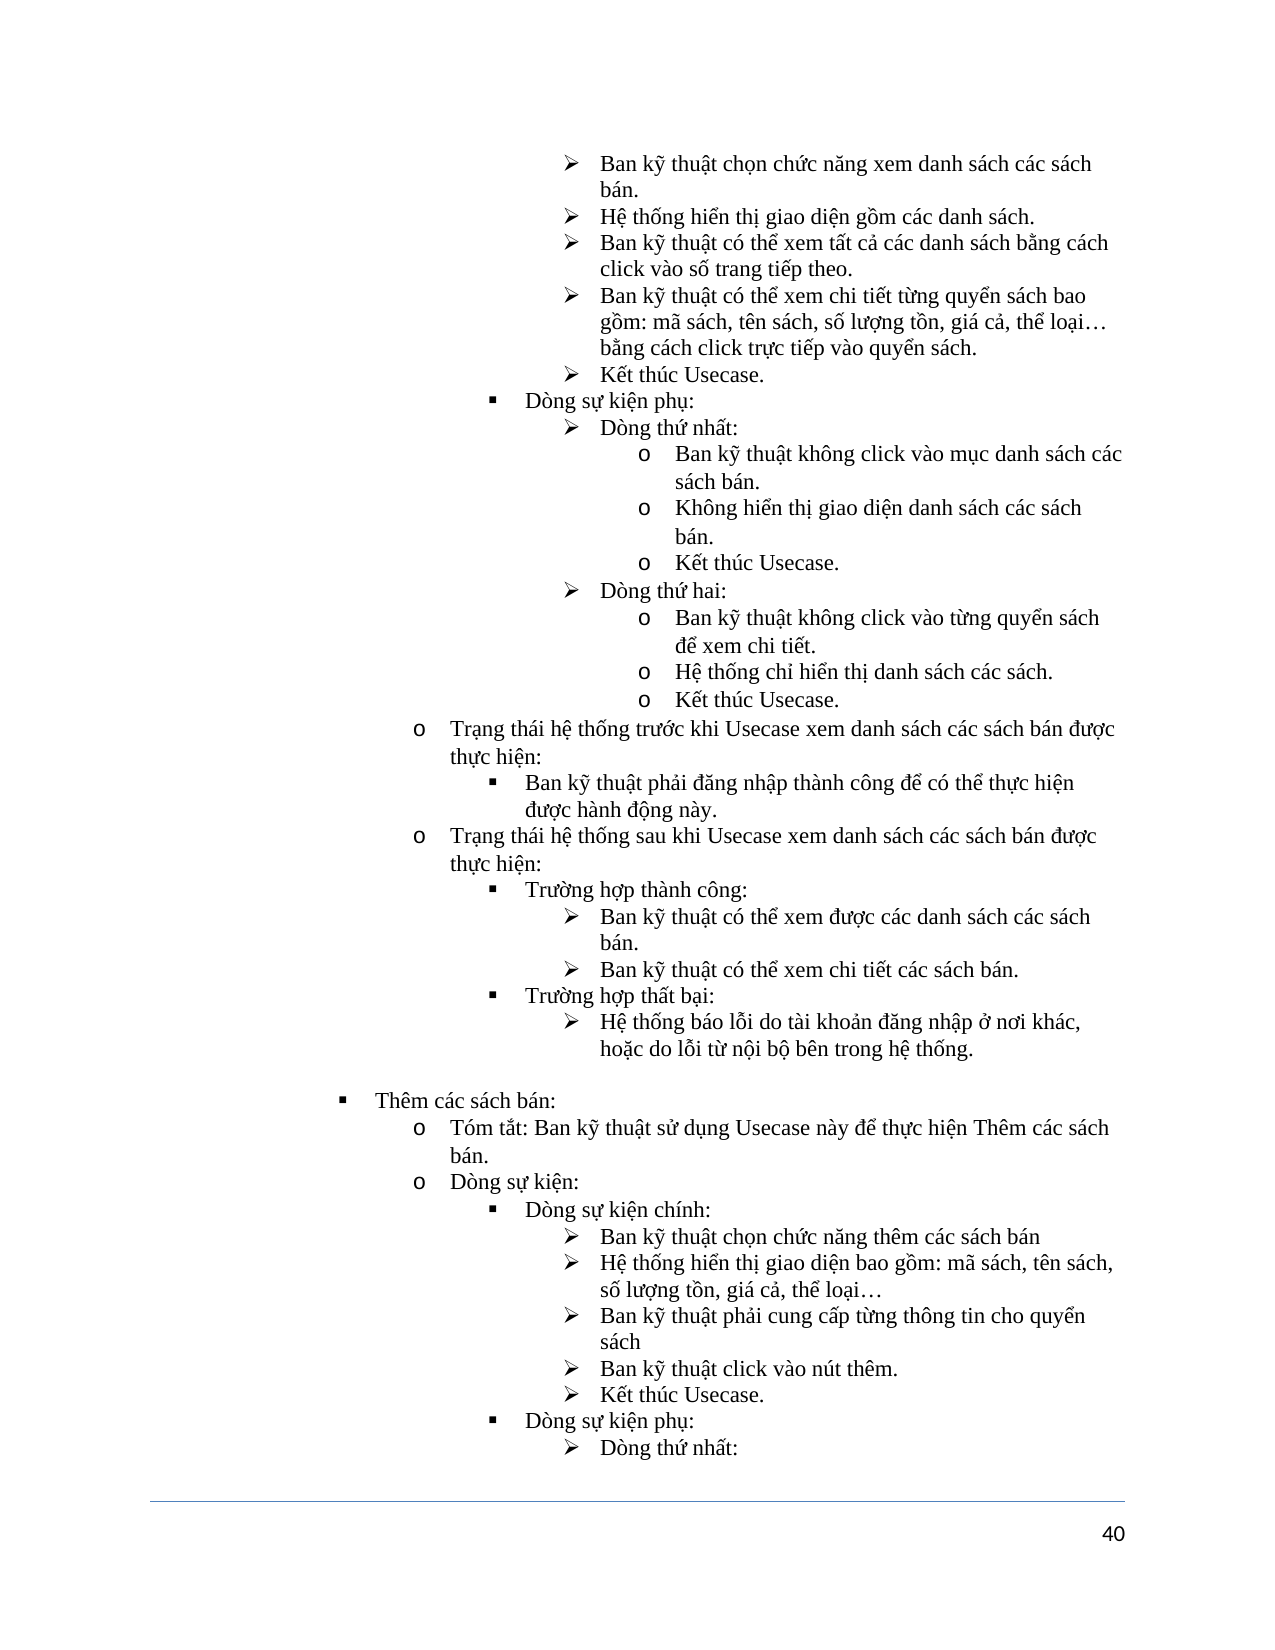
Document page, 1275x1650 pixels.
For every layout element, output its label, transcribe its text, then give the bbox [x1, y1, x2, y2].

list Hệ thống chỉ hiển thị danh sách các sách. [637, 658, 1125, 686]
list Ban kỹ thuật có thể xem được các danh sách các sách bán. [562, 903, 1125, 956]
list Kết thúc Usecase. [637, 686, 1125, 715]
list Ban kỹ thuật click vào nút thêm. [562, 1355, 1125, 1381]
list Kết thúc Usecase. [562, 361, 1125, 387]
list Kết thúc Usecase. [637, 549, 1125, 577]
list Kết thúc Usecase. [562, 1381, 1125, 1407]
list Ban kỹ thuật chọn chức năng thêm các sách bán [562, 1223, 1125, 1249]
list Dòng thứ hai: [562, 577, 1125, 604]
list Ban kỹ thuật có thể xem chi tiết từng quyển sách bao gồm: mã sách, tên sách, số lượng tồn, giá cả, thể loại… bằng cách click trực tiếp vào quyển sách. [562, 282, 1125, 361]
list Hệ thống hiển thị giao diện bao gồm: mã sách, tên sách, số lượng tồn, giá cả, thể loại… [562, 1249, 1125, 1302]
list Dòng thứ nhất: [562, 1434, 1125, 1460]
list Trạng thái hệ thống trước khi Usecase xem danh sách các sách bán được thực hiện: [412, 715, 1125, 769]
list Ban kỹ thuật có thể xem chi tiết các sách bán. [562, 956, 1125, 982]
list Thêm các sách bán: [337, 1087, 1125, 1114]
list Ban kỹ thuật không click vào mục danh sách các sách bán. [637, 440, 1125, 494]
list Ban kỹ thuật phải đăng nhập thành công để có thể thực hiện được hành động này. [487, 769, 1125, 822]
list Ban kỹ thuật có thể xem tất cả các danh sách bằng cách click vào số trang tiếp theo. [562, 229, 1125, 282]
list Hệ thống báo lỗi do tài khoản đăng nhập ở nơi khác, hoặc do lỗi từ nội bộ bên trong hệ thống. [562, 1008, 1125, 1061]
list Trường hợp thất bại: [487, 982, 1125, 1008]
list Dòng sự kiện phụ: [487, 387, 1125, 413]
list Ban kỹ thuật phải cung cấp từng thông tin cho quyển sách [562, 1302, 1125, 1355]
list Ban kỹ thuật chọn chức năng xem danh sách các sách bán. [562, 150, 1125, 203]
list Trạng thái hệ thống sau khi Usecase xem danh sách các sách bán được thực hiện: [412, 822, 1125, 877]
list Hệ thống hiển thị giao diện gồm các danh sách. [562, 203, 1125, 229]
list Dòng sự kiện: [412, 1168, 1125, 1197]
list Trường hợp thành công: [487, 877, 1125, 903]
list Dòng sự kiện chính: [487, 1197, 1125, 1223]
list Ban kỹ thuật không click vào từng quyển sách để xem chi tiết. [637, 604, 1125, 658]
list Dòng thứ nhất: [562, 413, 1125, 440]
list Không hiển thị giao diện danh sách các sách bán. [637, 494, 1125, 549]
list Dòng sự kiện phụ: [487, 1407, 1125, 1434]
list Tóm tắt: Ban kỹ thuật sử dụng Usecase này để thực hiện Thêm các sách bán. [412, 1114, 1125, 1168]
